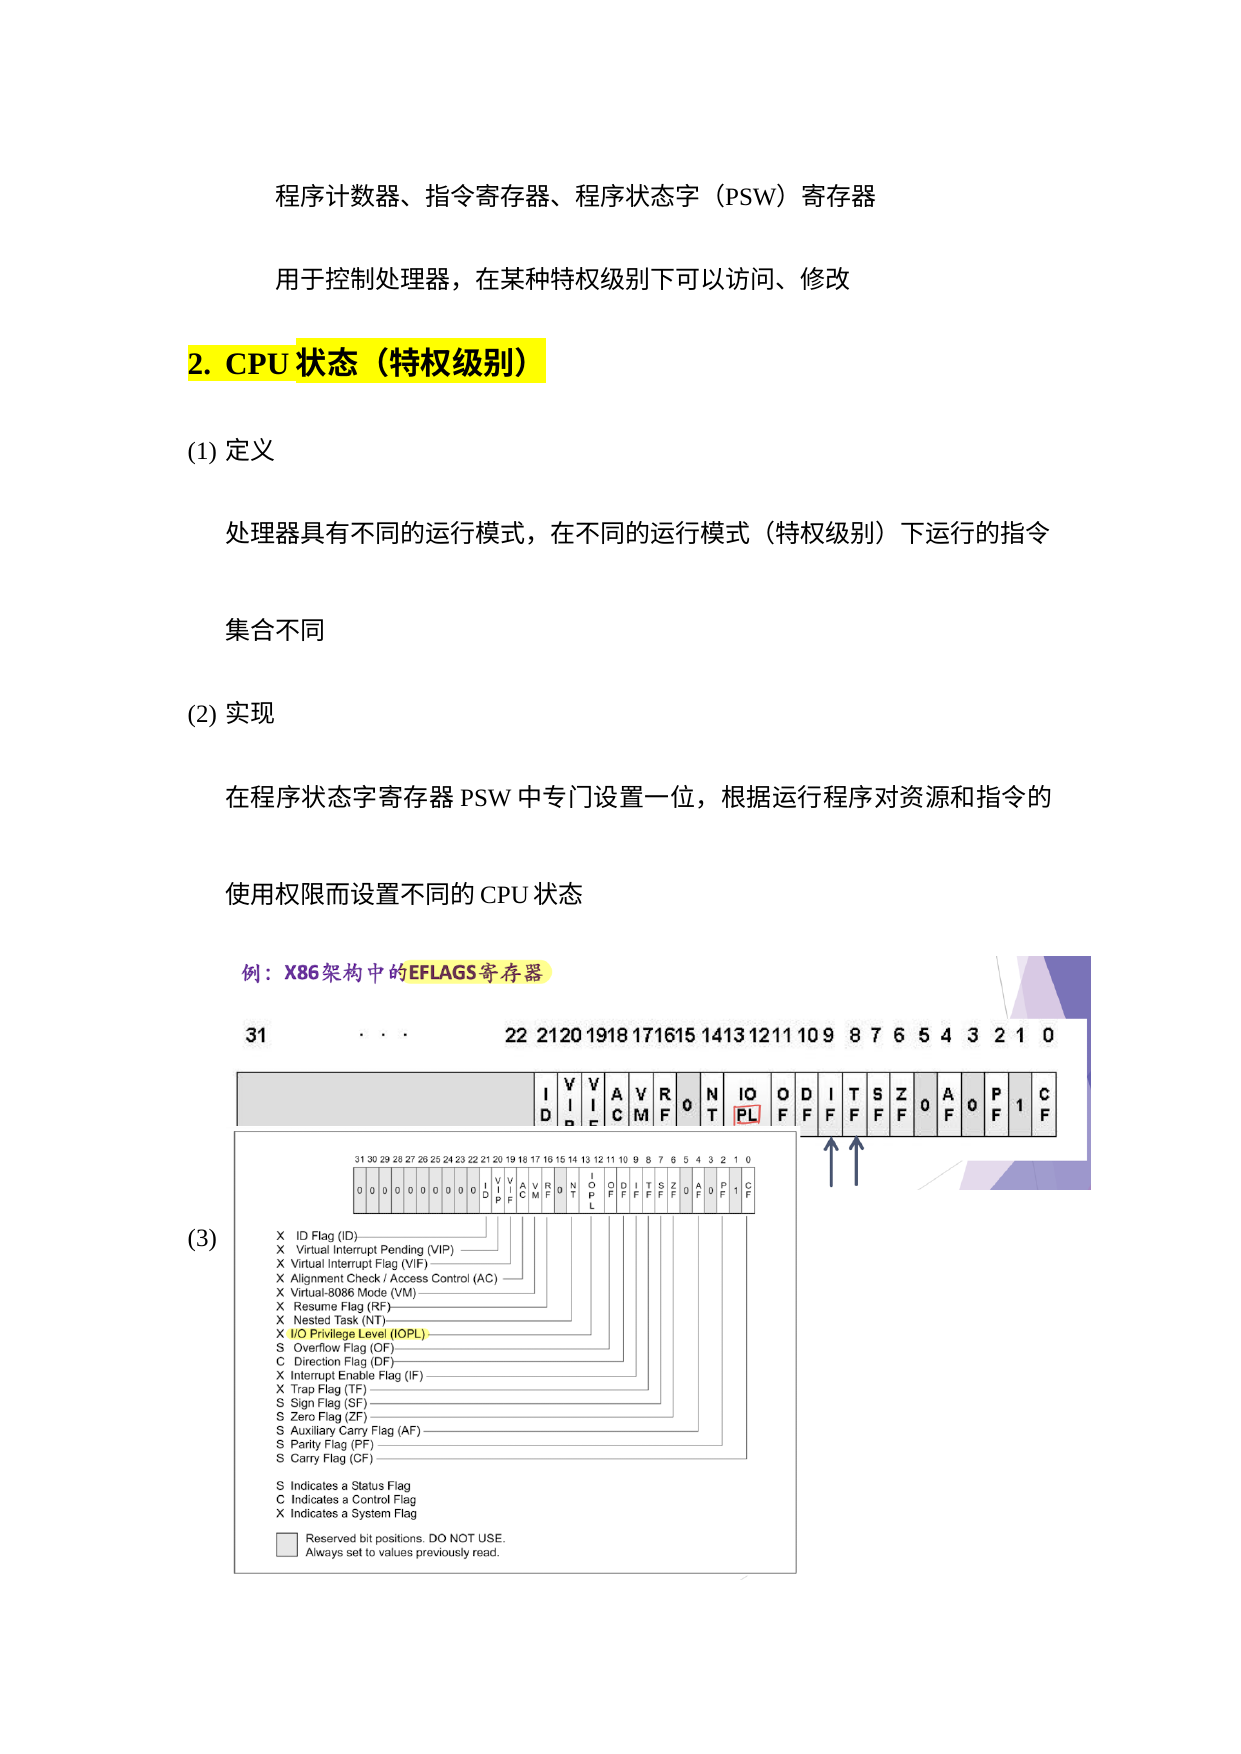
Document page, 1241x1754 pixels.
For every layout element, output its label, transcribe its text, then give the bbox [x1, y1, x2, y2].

list 程序计数器、指令寄存器、程序状态字（PSW）寄存器 [275, 162, 1053, 227]
list 定义 [187, 416, 1053, 481]
list 不同特权级下的指令 [187, 943, 1053, 1268]
list 在程序状态字寄存器PSW中专门设置一位，根据运行程序对资源和指令的使用权限而设置不同的CPU状态 [225, 763, 1053, 925]
list 实现 [187, 679, 1053, 744]
subtitle CPU状态（特权级别） [187, 328, 1053, 393]
list 用于控制处理器，在某种特权级别下可以访问、修改 [275, 245, 1053, 310]
picture [225, 956, 1091, 1580]
list 处理器具有不同的运行模式，在不同的运行模式（特权级别）下运行的指令集合不同 [225, 499, 1053, 661]
